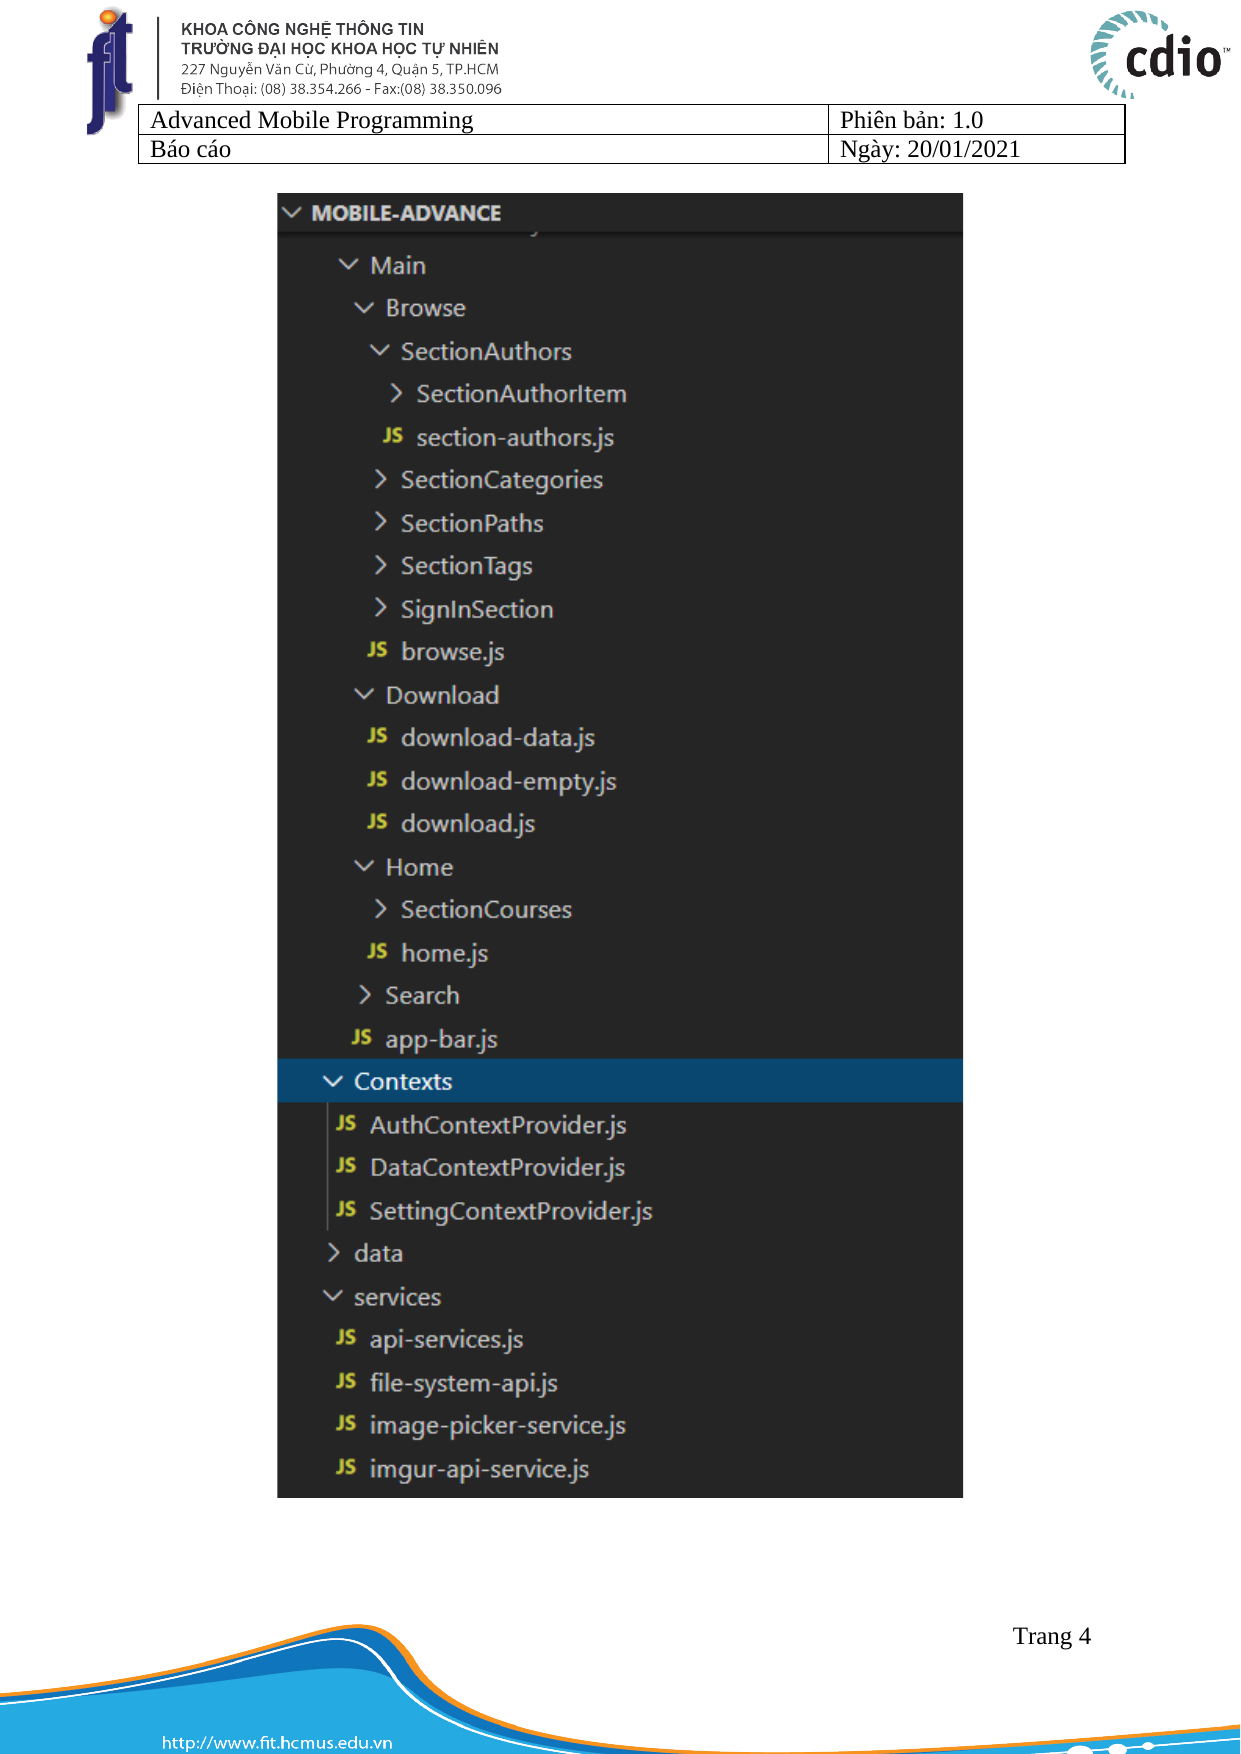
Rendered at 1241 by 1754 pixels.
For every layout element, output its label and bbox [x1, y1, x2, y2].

picture [63, 0, 1241, 159]
picture [139, 105, 828, 134]
picture [829, 135, 1124, 159]
picture [829, 105, 1124, 134]
picture [0, 1621, 1241, 1754]
picture [139, 135, 828, 159]
picture [277, 193, 964, 1498]
